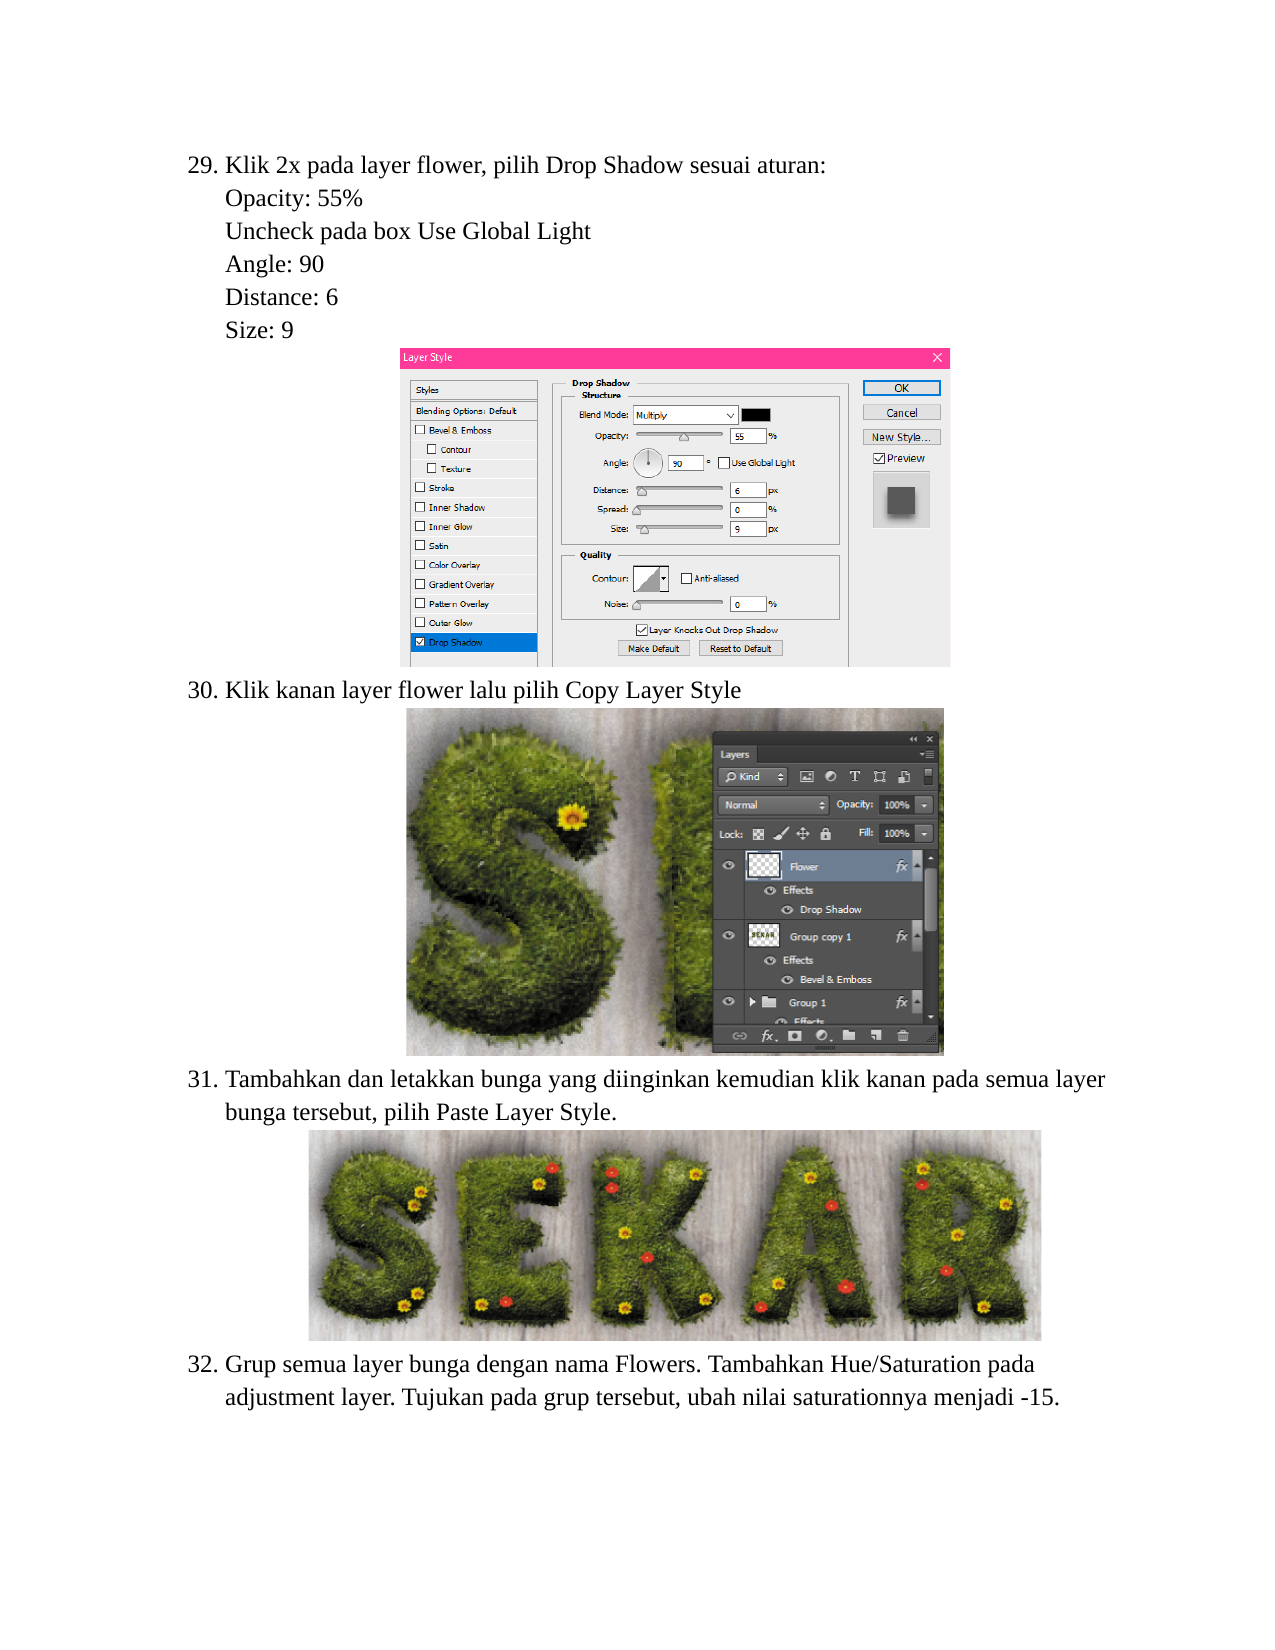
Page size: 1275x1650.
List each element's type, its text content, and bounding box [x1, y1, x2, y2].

subtitle Tambahkan dan letakkan bunga yang diinginkan kemudian klik kanan pada semua layer bunga tersebut, pilih Paste Layer Style. [187, 1064, 1125, 1126]
subtitle Grup semua layer bunga dengan nama Flowers. Tambahkan Hue/Saturation pada adjustment layer. Tujukan pada grup tersebut, ubah nilai saturationnya menjadi -15. [187, 1349, 1125, 1411]
picture [406, 708, 944, 1056]
subtitle Klik 2x pada layer flower, pilih Drop Shadow sesuai aturan: [187, 150, 1125, 179]
subtitle Klik kanan layer flower lalu pilih Copy Layer Style [187, 675, 1125, 704]
subtitle Opacity: 55% [225, 183, 1125, 212]
subtitle Angle: 90 [225, 249, 1125, 278]
subtitle Size: 9 [225, 315, 1125, 344]
picture [400, 348, 951, 667]
subtitle Distance: 6 [225, 282, 1125, 311]
picture [308, 1130, 1042, 1341]
subtitle Uncheck pada box Use Global Light [225, 216, 1125, 245]
